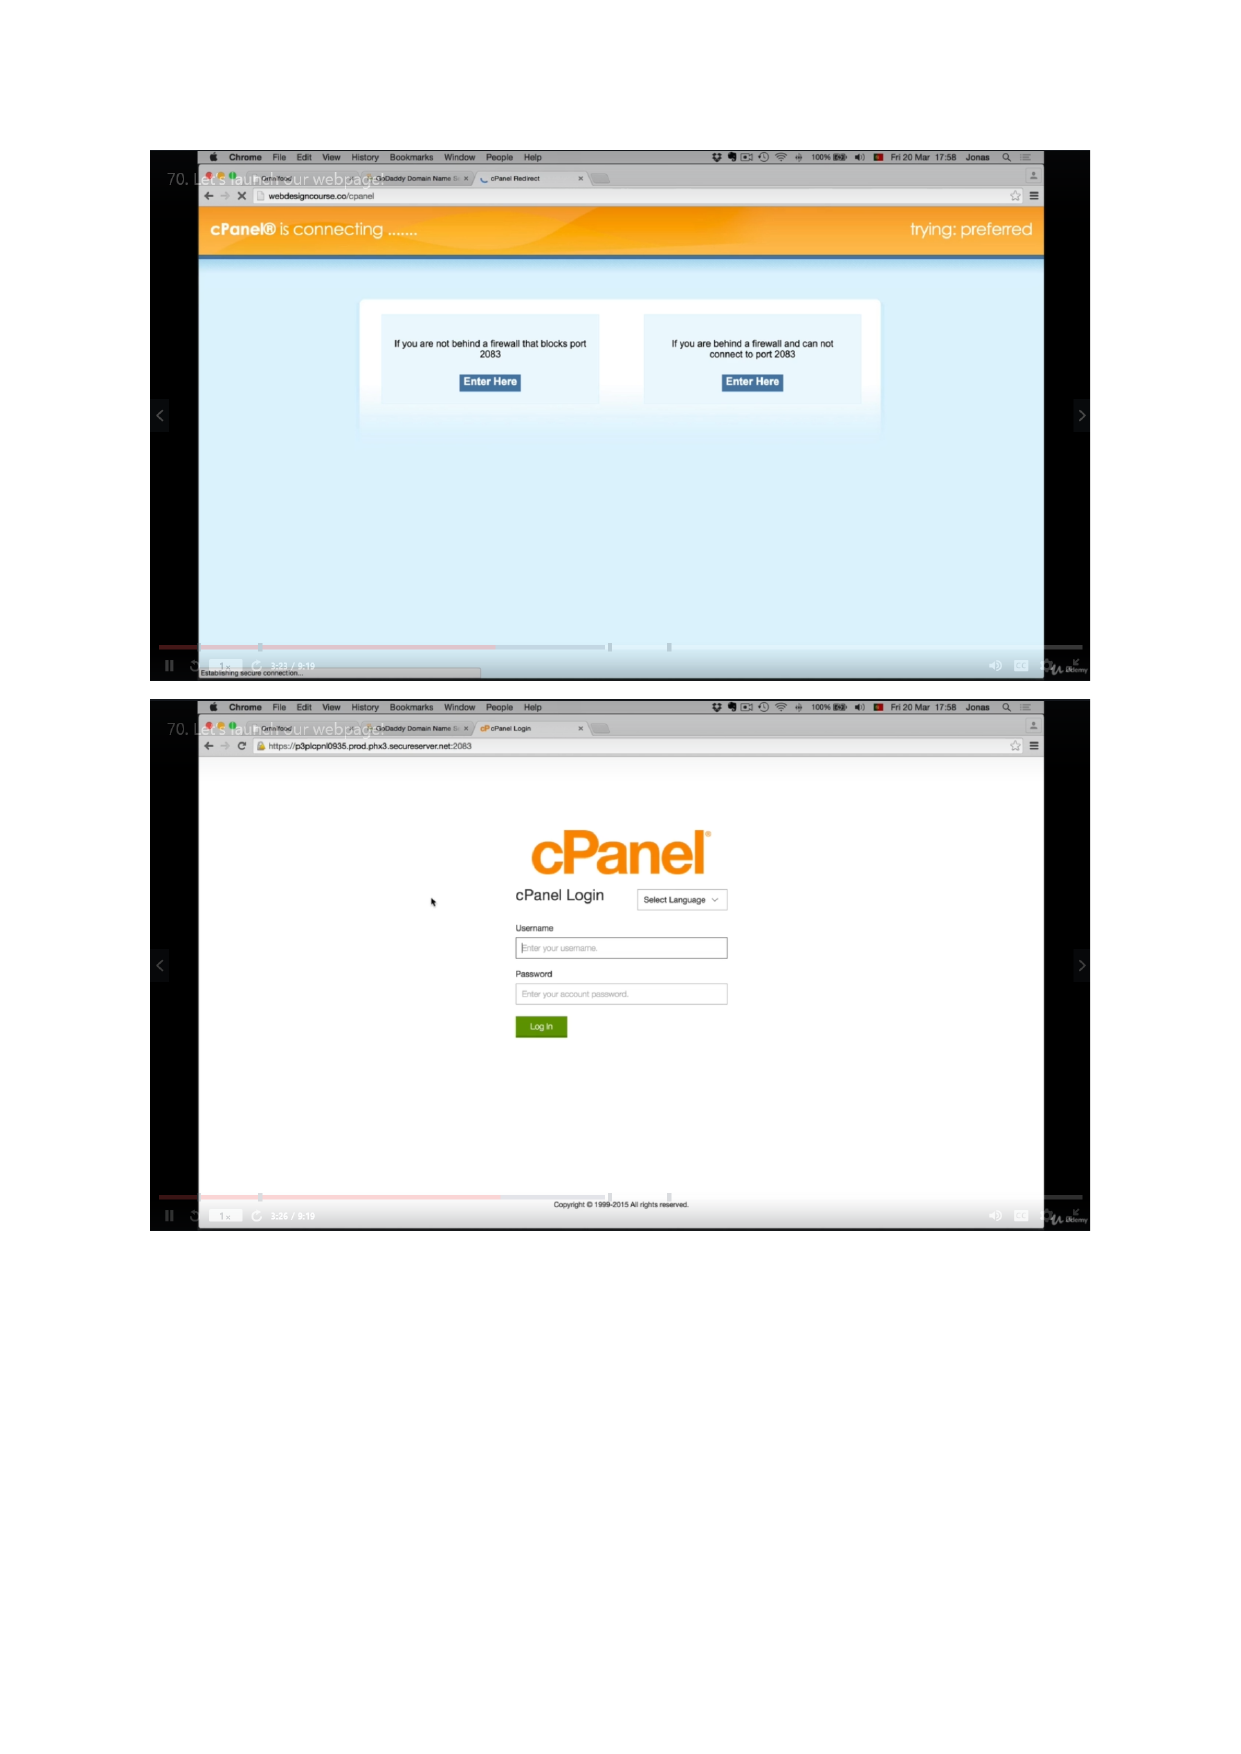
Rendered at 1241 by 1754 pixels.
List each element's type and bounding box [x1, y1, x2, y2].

picture [150, 150, 1091, 681]
picture [150, 699, 1091, 1231]
